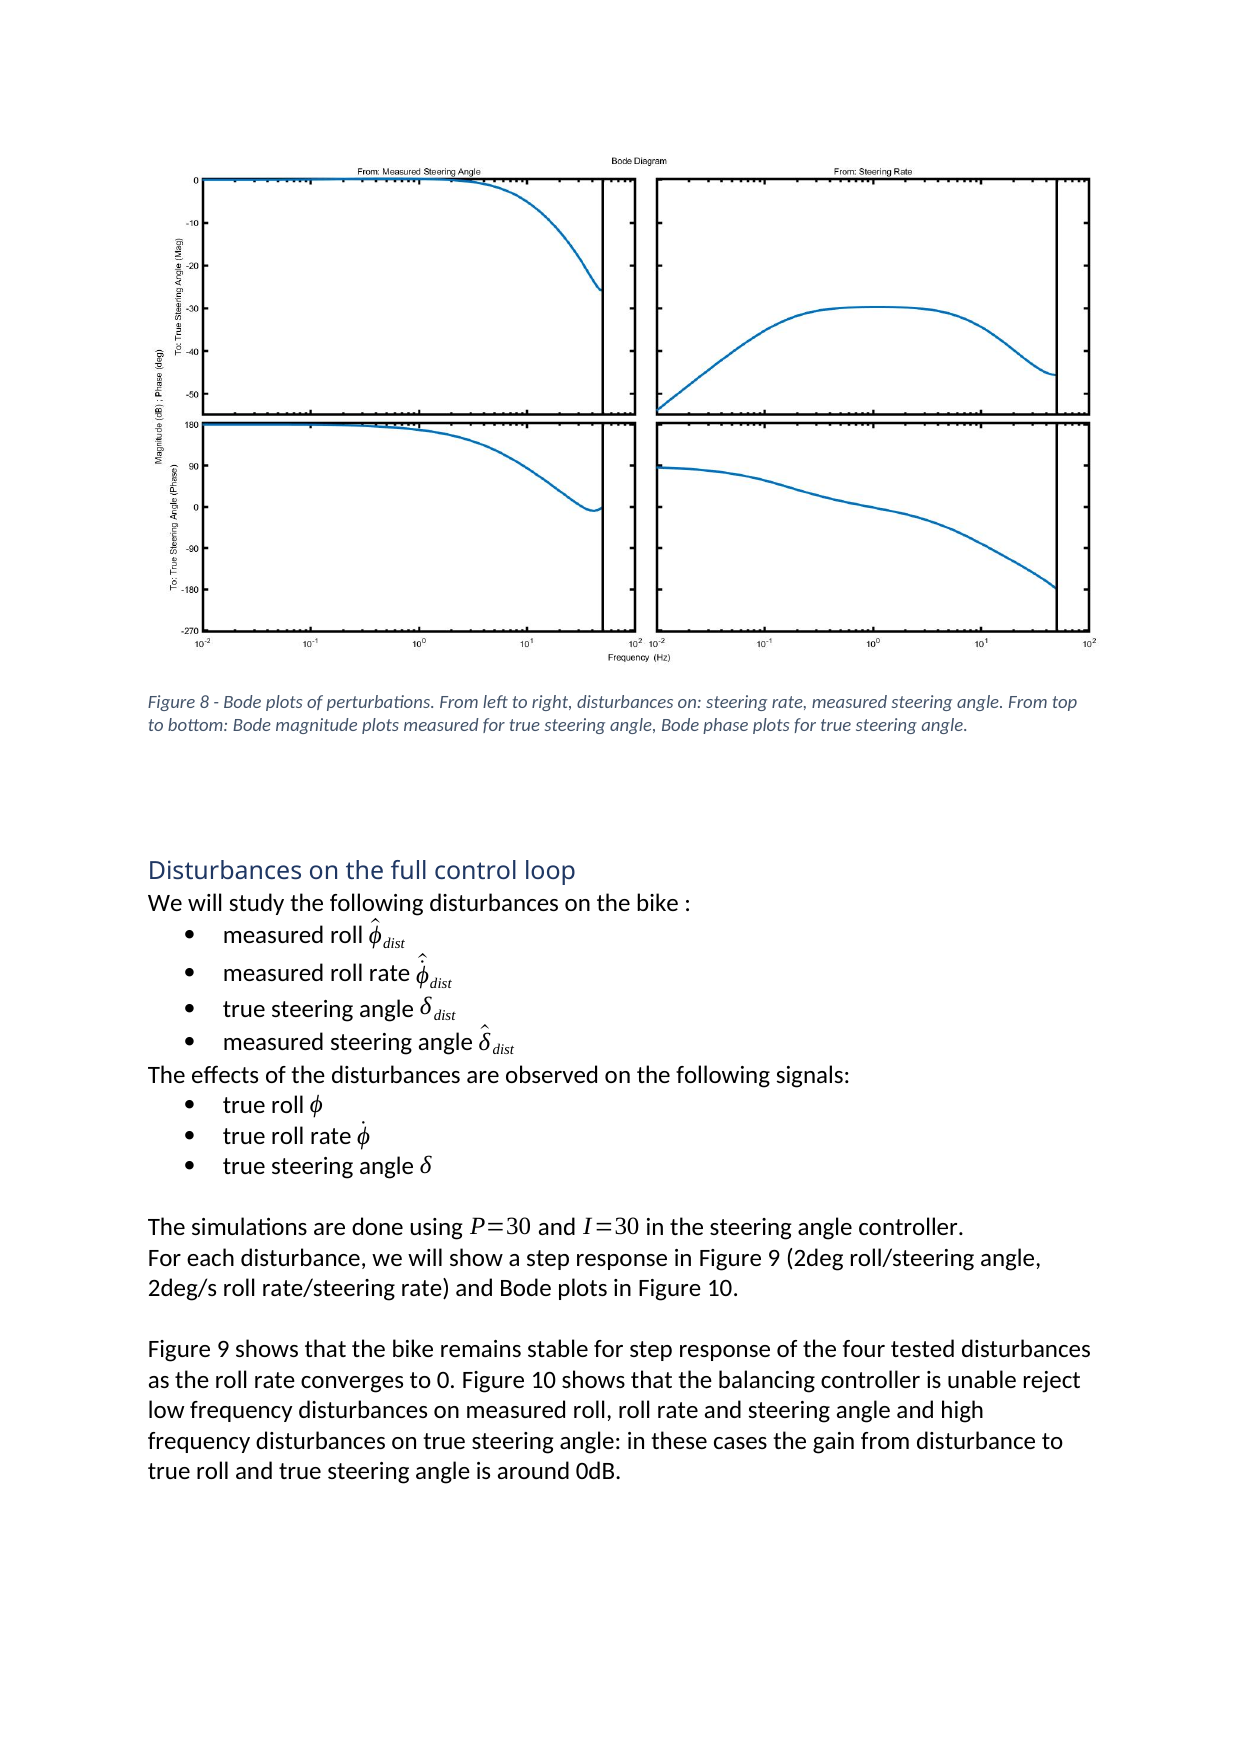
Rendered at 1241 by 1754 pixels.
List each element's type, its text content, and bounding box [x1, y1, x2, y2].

list measured roll rate [185, 952, 1093, 992]
list measured roll [185, 917, 1093, 952]
text Figure 9 shows that the bike remains stable for step response of the four tested disturbances as the roll rate converges to 0. Figure 10 shows that the balancing controller is unable reject low frequency disturbances on measured roll, roll rate and steering angle and high frequency disturbances on true steering angle: in these cases the gain from disturbance to true roll and true steering angle is around 0dB. [148, 1333, 1093, 1486]
text The simulations are done using and in the steering angle controller. [148, 1211, 1093, 1242]
list true steering angle [185, 1150, 1093, 1181]
list measured steering angle [185, 1024, 1093, 1059]
text The effects of the disturbances are observed on the following signals: [148, 1059, 1093, 1089]
text For each disturbance, we will show a step response in Figure 9 (2deg roll/steering angle, 2deg/s roll rate/steering rate) and Bode plots in Figure 10. [148, 1242, 1093, 1303]
list true roll [185, 1089, 1093, 1120]
list true steering angle [185, 992, 1093, 1024]
picture [147, 147, 1103, 670]
text We will study the following disturbances on the bike : [148, 887, 1093, 917]
subtitle Disturbances on the full control loop [148, 853, 1093, 887]
text Figure - Bode plots of perturbations. From left to right, disturbances on: steering rate, measured steering angle. From top to bottom: Bode magnitude plots measured for true steering angle, Bode phase plots for true steering angle. [148, 690, 1093, 736]
list true roll rate [185, 1120, 1093, 1150]
